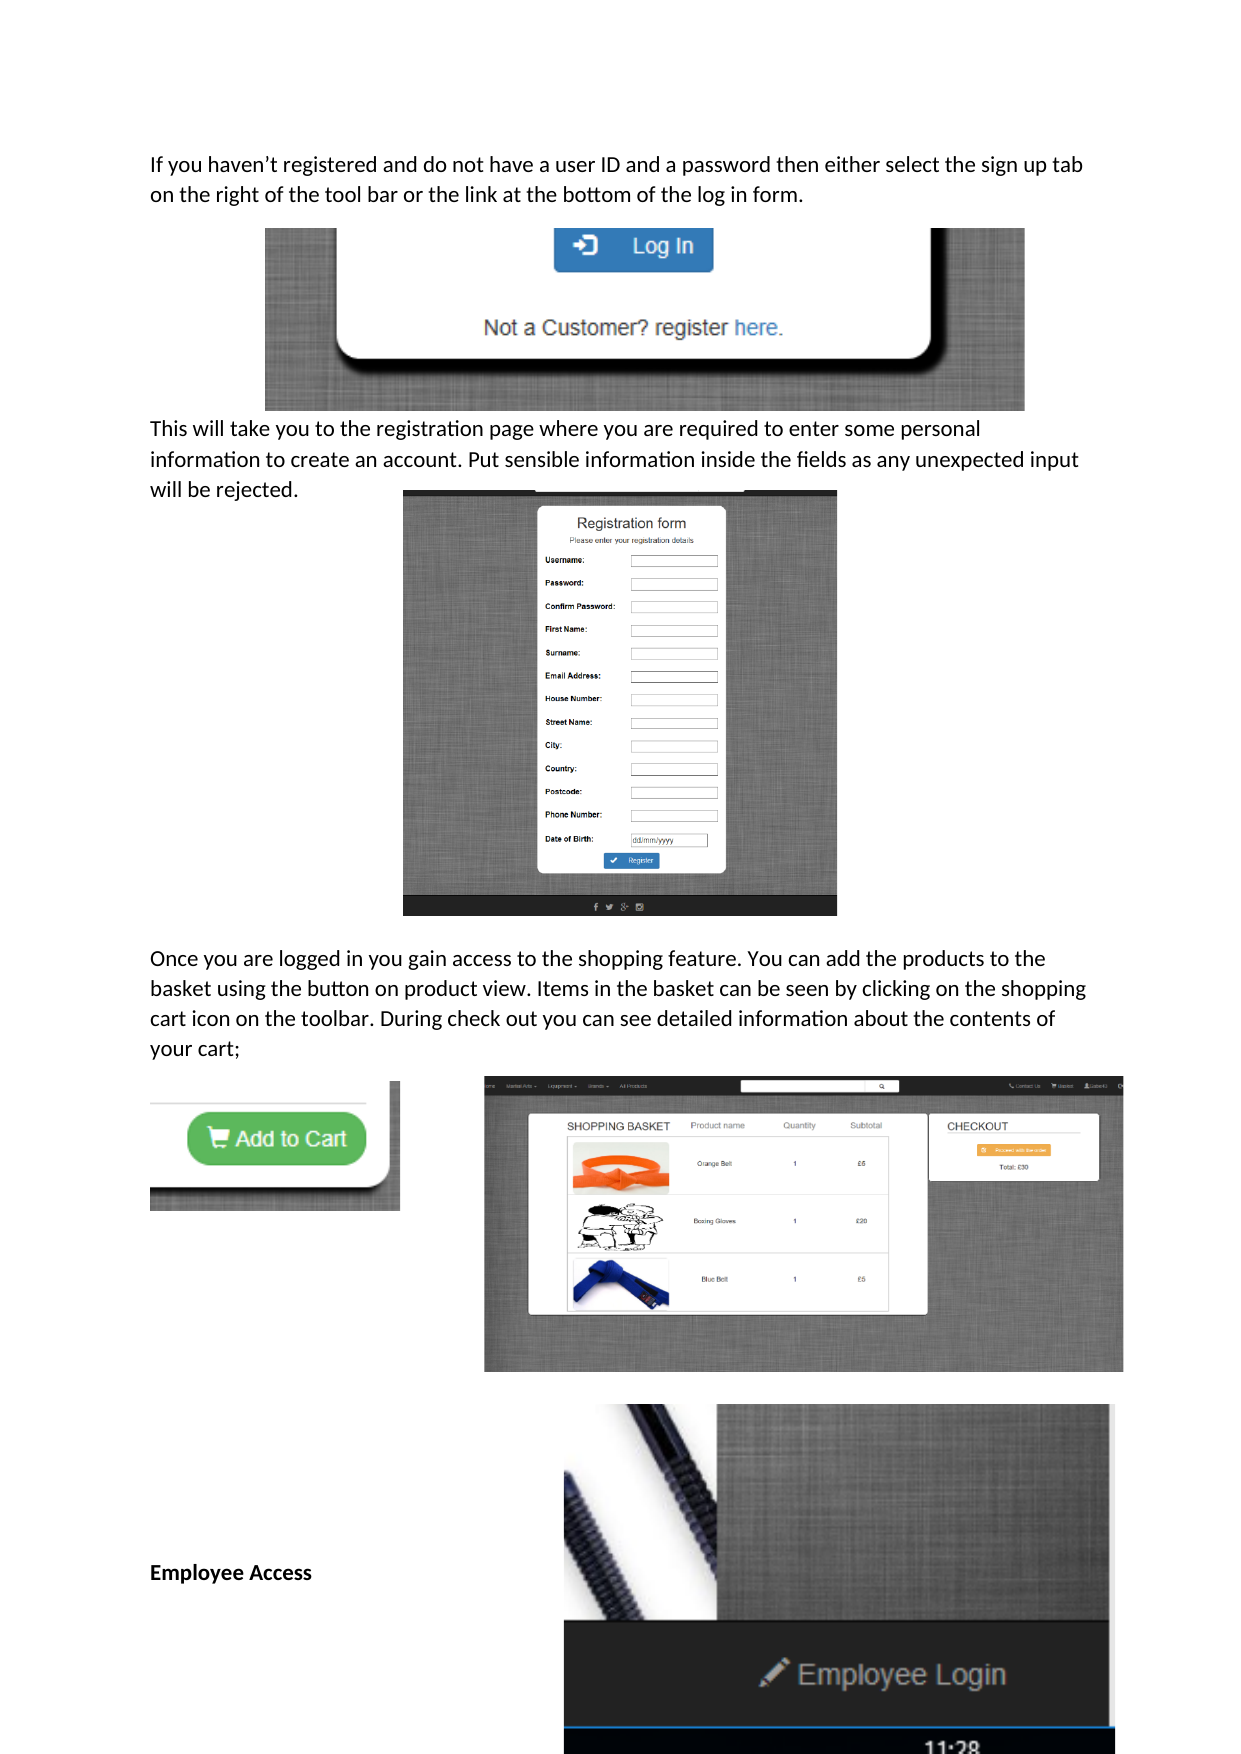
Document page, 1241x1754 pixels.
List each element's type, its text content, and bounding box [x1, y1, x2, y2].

picture [563, 1404, 1116, 1754]
picture [482, 1076, 1124, 1371]
text This will take you to the registration page where you are required to enter some personal information to create an account. Put sensible information inside the fields as any unexpected input will be rejected. [150, 414, 1090, 503]
text Once you are logged in you gain access to the shopping feature. You can add the products to the basket using the button on product view. Items in the basket can be seen by clicking on the shopping cart icon on the toolbar. During check out you can see detailed information about the contents of your cart; [150, 944, 1090, 1062]
text Employee Access [150, 1558, 563, 1586]
picture [403, 490, 838, 916]
picture [265, 228, 1025, 411]
picture [150, 1081, 400, 1211]
text If you haven’t registered and do not have a user ID and a password then either select the sign up tab on the right of the tool bar or the link at the bottom of the log in form. [150, 150, 1090, 208]
